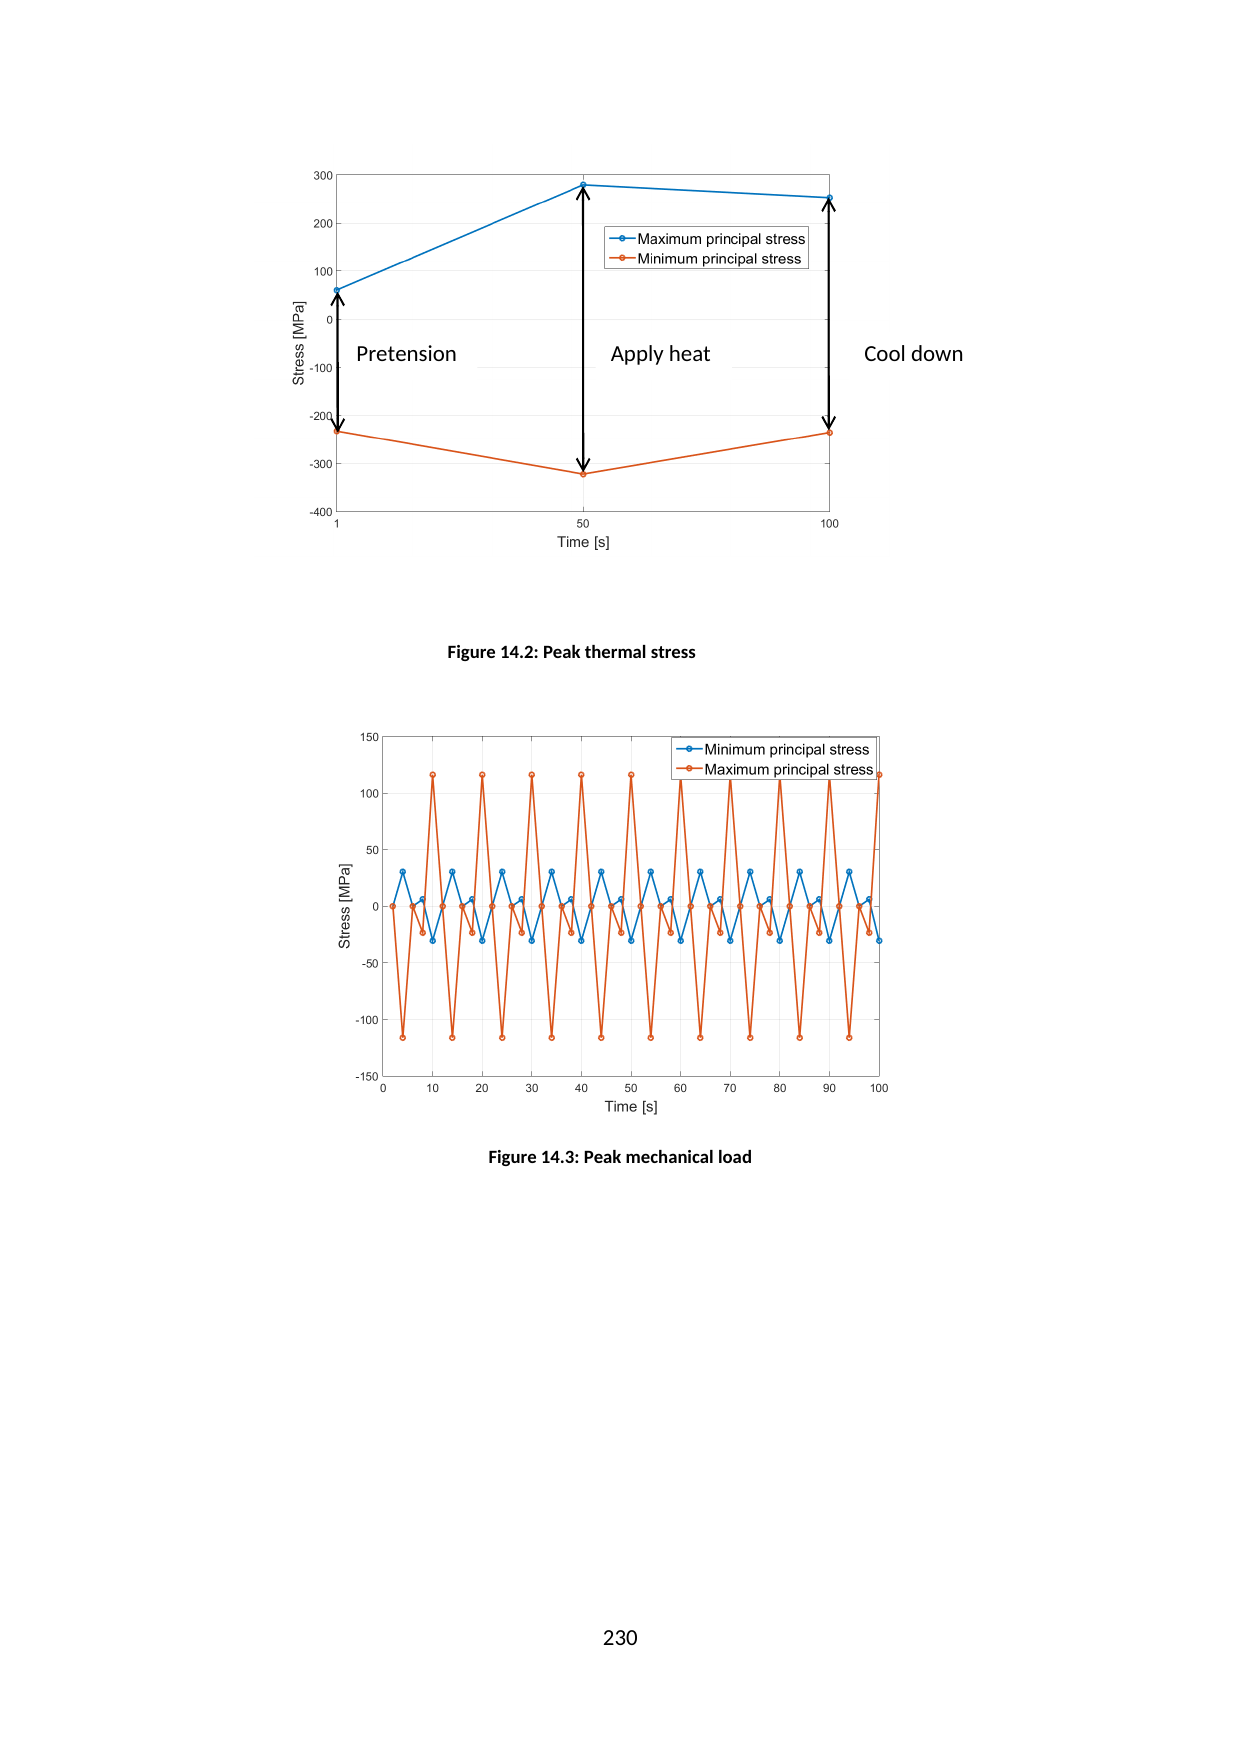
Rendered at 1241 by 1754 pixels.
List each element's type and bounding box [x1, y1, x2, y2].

picture [254, 144, 890, 557]
picture [300, 705, 940, 1122]
